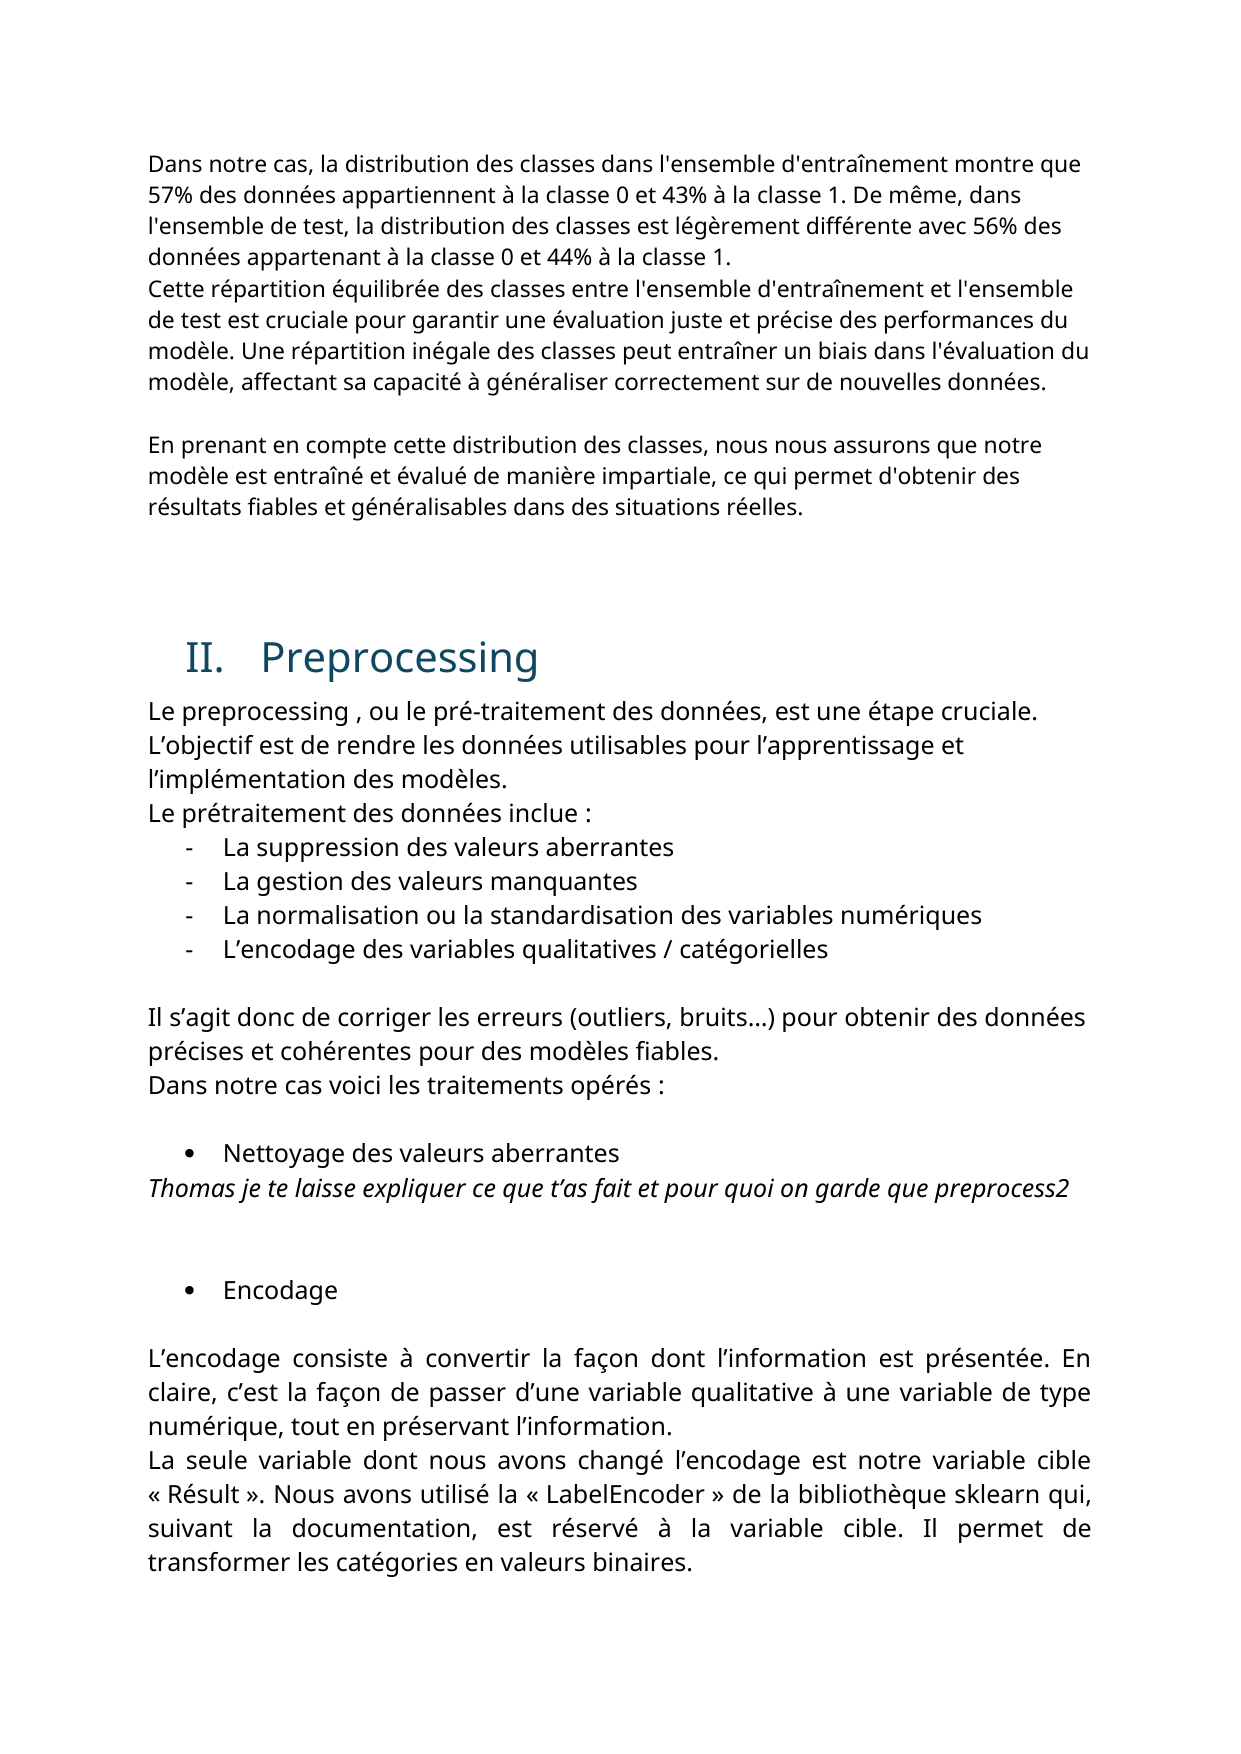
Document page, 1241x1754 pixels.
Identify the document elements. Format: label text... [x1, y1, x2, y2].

list La suppression des valeurs aberrantes [185, 829, 1093, 864]
text Il s’agit donc de corriger les erreurs (outliers, bruits…) pour obtenir des données précises et cohérentes pour des modèles fiables. [148, 1000, 1093, 1068]
text Dans notre cas, la distribution des classes dans l'ensemble d'entraînement montre que 57% des données appartiennent à la classe 0 et 43% à la classe 1. De même, dans l'ensemble de test, la distribution des classes est légèrement différente avec 56% des données appartenant à la classe 0 et 44% à la classe 1. [148, 148, 1093, 273]
list Encodage [185, 1272, 1093, 1306]
text Cette répartition équilibrée des classes entre l'ensemble d'entraînement et l'ensemble de test est cruciale pour garantir une évaluation juste et précise des performances du modèle. Une répartition inégale des classes peut entraîner un biais dans l'évaluation du modèle, affectant sa capacité à généraliser correctement sur de nouvelles données. [148, 273, 1093, 398]
list L’encodage des variables qualitatives / catégorielles [185, 932, 1093, 966]
text Le preprocessing , ou le pré-traitement des données, est une étape cruciale. L’objectif est de rendre les données utilisables pour l’apprentissage et l’implémentation des modèles. [148, 693, 1093, 796]
subtitle Preprocessing [185, 628, 1093, 685]
text En prenant en compte cette distribution des classes, nous nous assurons que notre modèle est entraîné et évalué de manière impartiale, ce qui permet d'obtenir des résultats fiables et généralisables dans des situations réelles. [148, 429, 1093, 523]
text L’encodage consiste à convertir la façon dont l’information est présentée. En claire, c’est la façon de passer d’une variable qualitative à une variable de type numérique, tout en préservant l’information. [148, 1341, 1093, 1443]
list La gestion des valeurs manquantes [185, 864, 1093, 898]
list Nettoyage des valeurs aberrantes [185, 1136, 1093, 1170]
text Le prétraitement des données inclue : [148, 796, 1093, 829]
text La seule variable dont nous avons changé l’encodage est notre variable cible « Résult ». Nous avons utilisé la « LabelEncoder » de la bibliothèque sklearn qui, suivant la documentation, est réservé à la variable cible. Il permet de transformer les catégories en valeurs binaires. [148, 1443, 1093, 1579]
text Dans notre cas voici les traitements opérés : [148, 1068, 1093, 1102]
text Thomas je te laisse expliquer ce que t’as fait et pour quoi on garde que preprocess2 [148, 1170, 1093, 1204]
list La normalisation ou la standardisation des variables numériques [185, 898, 1093, 932]
